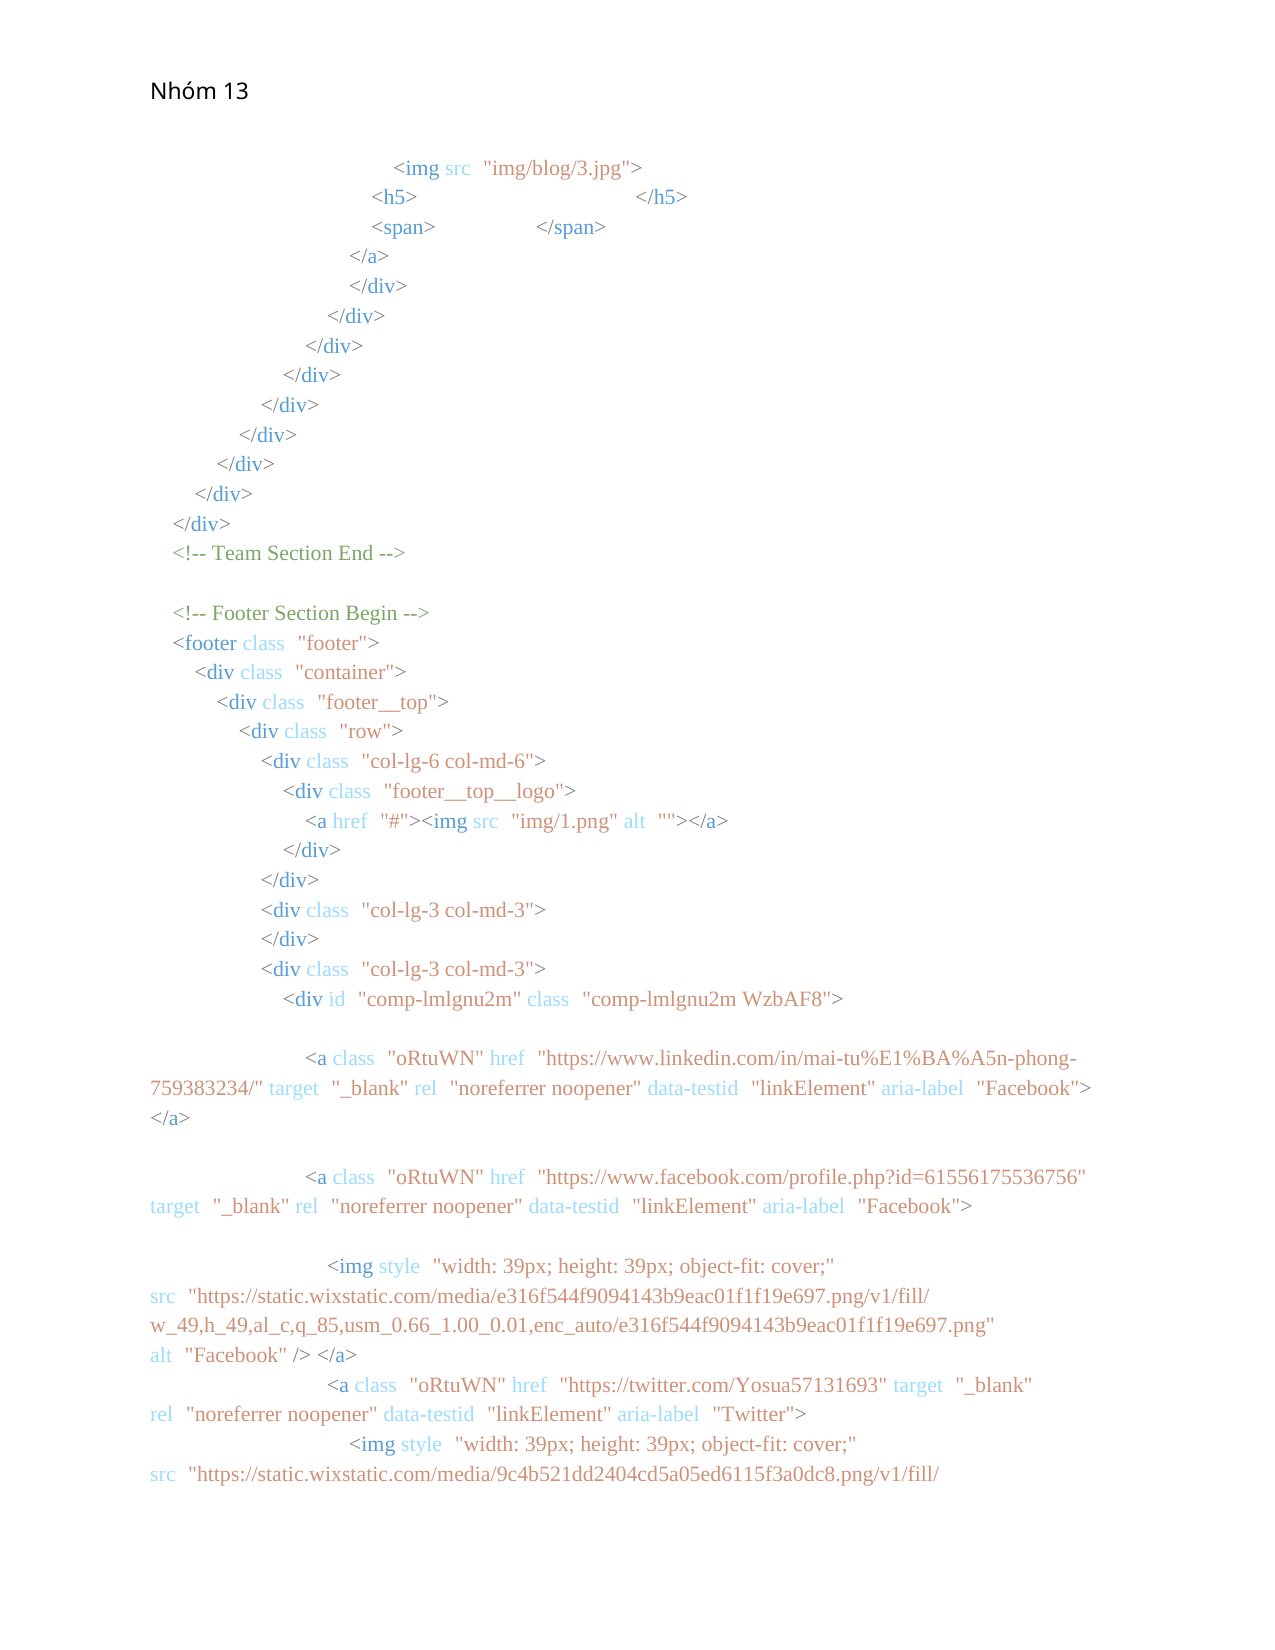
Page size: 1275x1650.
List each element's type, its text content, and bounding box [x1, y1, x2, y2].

text <img style="width: 39px; height: 39px; object-fit: cover;" src="https://static.wixstatic.com/media/e316f544f9094143b9eac01f1f19e697.png/v1/fill/w_49,h_49,al_c,q_85,usm_0.66_1.00_0.01,enc_auto/e316f544f9094143b9eac01f1f19e697.png" alt="Facebook" /> </a> [150, 1248, 1125, 1367]
text <a class="oRtuWN" href="https://twitter.com/Yosua57131693" target="_blank" rel="noreferrer noopener" data-testid="linkElement" aria-label="Twitter"> [150, 1367, 1125, 1427]
text <div class="col-lg-3 col-md-3"> [150, 892, 1125, 922]
text <a class="oRtuWN" href="https://www.facebook.com/profile.php?id=61556175536756" target="_blank" rel="noreferrer noopener" data-testid="linkElement" aria-label="Facebook"> [150, 1159, 1125, 1219]
text <img src="img/blog/3.jpg"> [150, 150, 1125, 180]
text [150, 1427, 1125, 1486]
text <div class="row"> [150, 714, 1125, 744]
text <h5>Monsoon Music Festival</h5> [150, 180, 1125, 209]
text </div> [150, 328, 1125, 358]
text </div> [150, 447, 1125, 477]
text <div class="col-lg-3 col-md-3"> [150, 952, 1125, 981]
text <footer class="footer"> [150, 625, 1125, 655]
text </div> [150, 833, 1125, 862]
text </div> [150, 298, 1125, 328]
text <span>01/01/2024</span> [150, 209, 1125, 239]
text <!-- Footer Section Begin --> [150, 595, 1125, 625]
text </div> [150, 506, 1125, 536]
text </div> [150, 922, 1125, 952]
text <div class="container"> [150, 655, 1125, 684]
text </div> [150, 387, 1125, 417]
text <a href="#"><img src="img/1.png" alt=""></a> [150, 803, 1125, 833]
text <div class="footer__top__logo"> [150, 773, 1125, 803]
text </div> [150, 358, 1125, 387]
text </div> [150, 269, 1125, 298]
text </div> [150, 862, 1125, 892]
text </div> [150, 417, 1125, 447]
text <a class="oRtuWN" href="https://www.linkedin.com/in/mai-tu%E1%BA%A5n-phong-759383234/" target="_blank" rel="noreferrer noopener" data-testid="linkElement" aria-label="Facebook"> </a> [150, 1041, 1125, 1130]
text </div> [150, 477, 1125, 506]
text <!-- Team Section End --> [150, 536, 1125, 566]
text <div class="col-lg-6 col-md-6"> [150, 744, 1125, 773]
text <div class="footer__top"> [150, 684, 1125, 714]
text <div id="comp-lmlgnu2m" class="comp-lmlgnu2m WzbAF8"> [150, 981, 1125, 1011]
text </a> [150, 239, 1125, 269]
